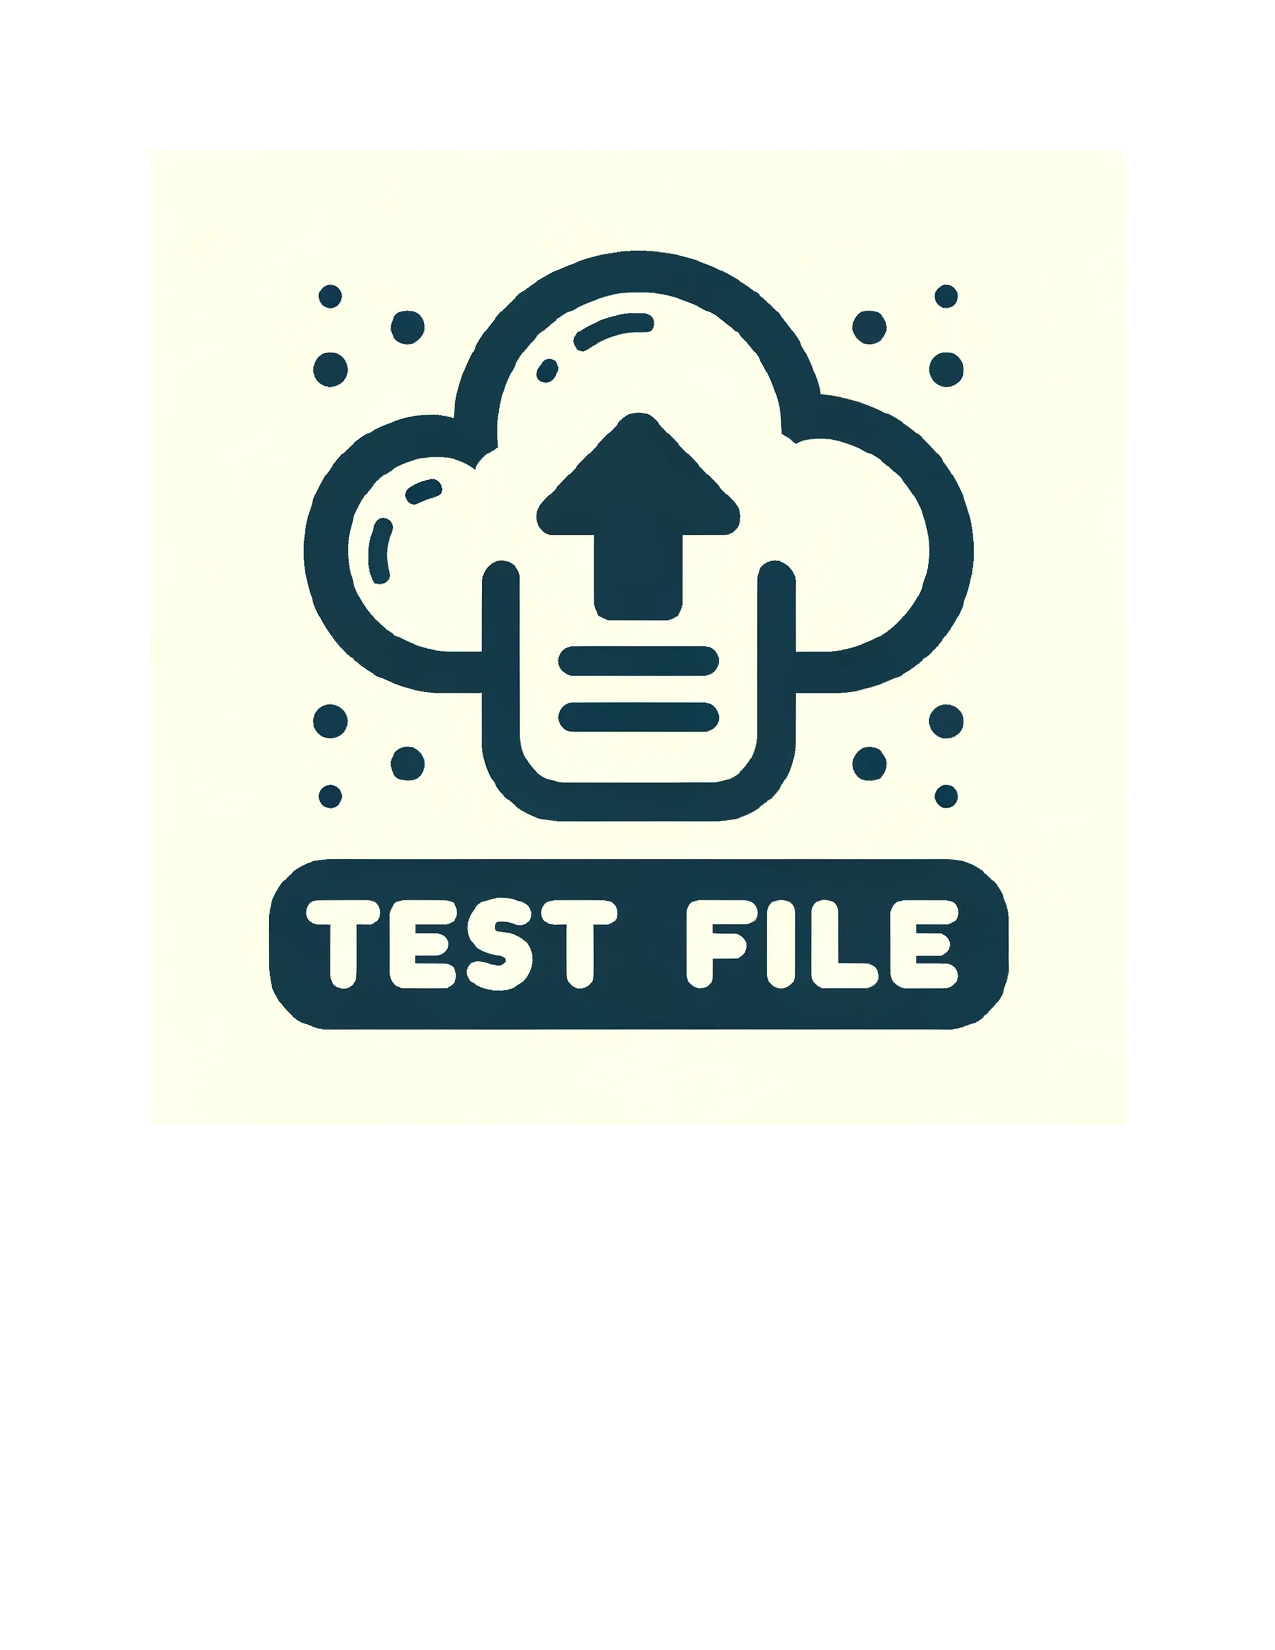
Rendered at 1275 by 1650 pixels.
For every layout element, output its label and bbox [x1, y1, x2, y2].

picture [150, 150, 1125, 1125]
